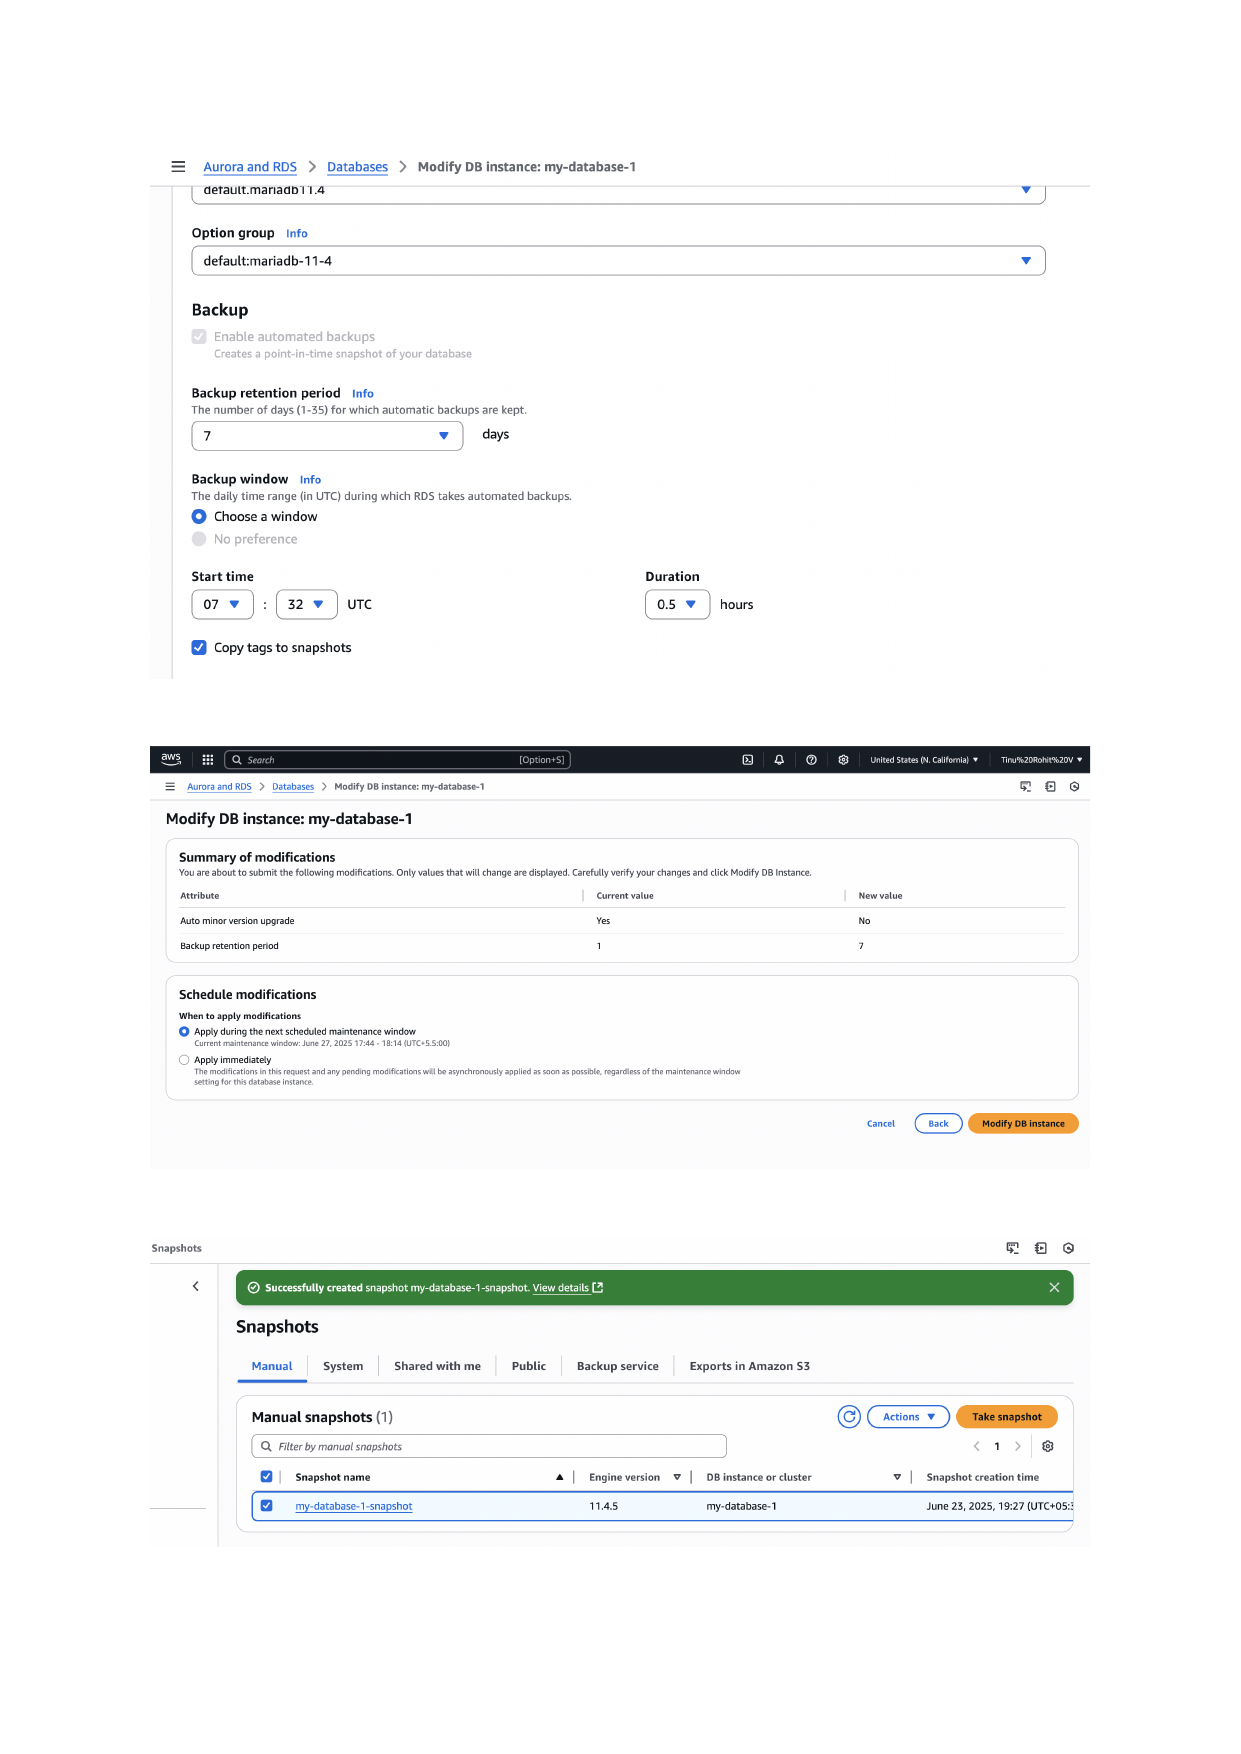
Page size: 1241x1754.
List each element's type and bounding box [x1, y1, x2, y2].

picture [150, 1236, 1091, 1547]
picture [150, 746, 1091, 1169]
picture [150, 150, 1091, 679]
